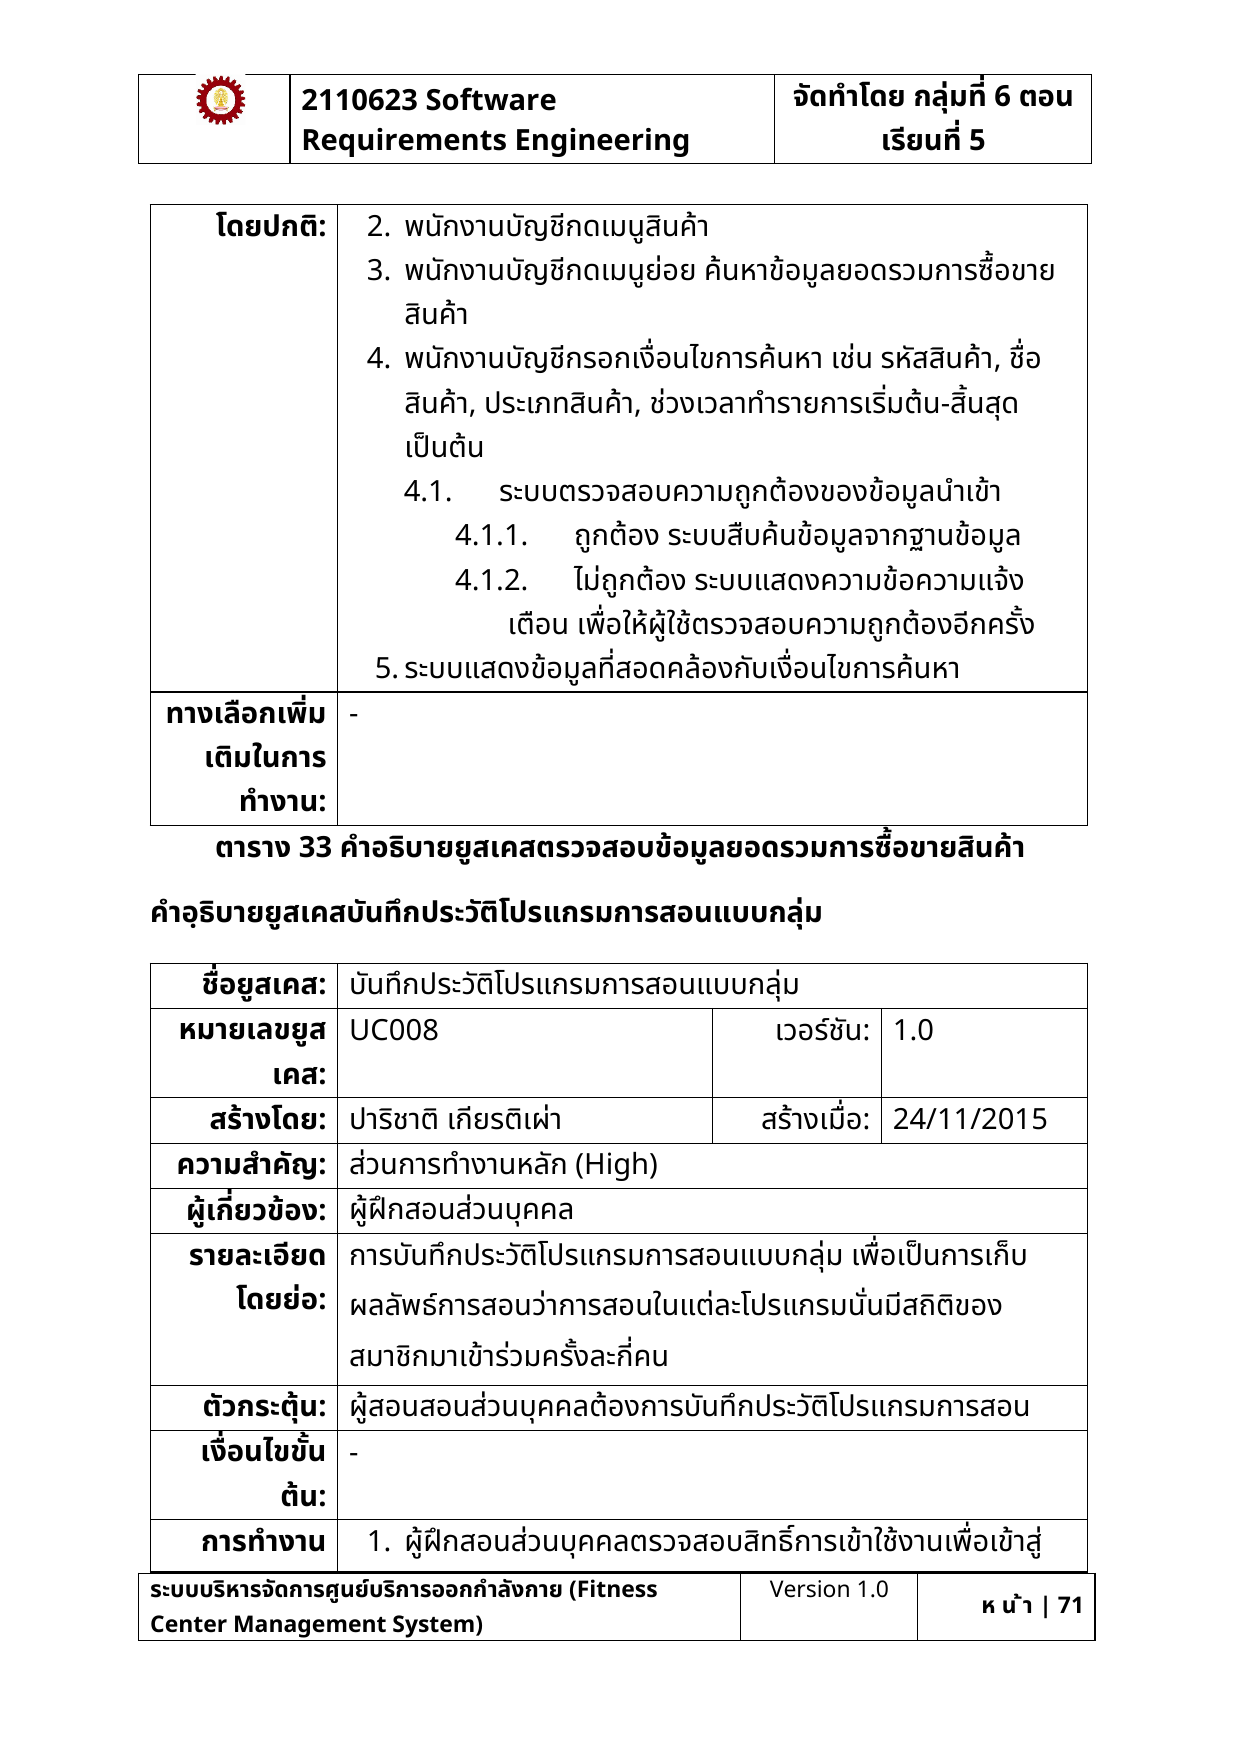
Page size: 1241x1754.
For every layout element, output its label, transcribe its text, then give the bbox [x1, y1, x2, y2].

table_cell เงื่อนไขขั้นต้น: [151, 1431, 337, 1519]
table_cell รายละเอียดโดยย่อ: [151, 1234, 337, 1384]
table_cell ผู้สอนสอนส่วนบุคคลต้องการบันทึกประวัติโปรแกรมการสอน [338, 1386, 1087, 1430]
table_cell ผู้เกี่ยวข้อง: [151, 1189, 337, 1233]
table_cell เวอร์ชัน: [713, 1009, 881, 1097]
table_cell 1.0 [882, 1009, 1087, 1097]
table_cell สร้างโดย: [151, 1098, 337, 1142]
table_cell การทำงานโดยปกติ: [151, 205, 337, 691]
table_cell ทางเลือกเพิ่มเติมในการทำงาน: [151, 693, 337, 825]
table_cell ปาริชาติ เกียรติเผ่า [338, 1098, 712, 1142]
table_header ชื่อยูสเคส: [151, 964, 337, 1008]
table_cell ส่วนการทำงานหลัก (High) [338, 1144, 1087, 1188]
table_cell 24/11/2015 [882, 1098, 1087, 1142]
picture [195, 74, 246, 125]
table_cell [338, 1520, 1087, 1571]
text คำอฺธิบายยูสเคสบันทึกประวัติโปรแกรมการสอนแบบกลุ่ม [150, 891, 1090, 935]
table_cell การทำงานโดยปกติ: [151, 1520, 337, 1571]
table_cell ผู้ฝึกสอนส่วนบุคคล [338, 1189, 1087, 1233]
table_cell ตัวกระตุ้น: [151, 1386, 337, 1430]
table_cell หมายเลขยูสเคส: [151, 1009, 337, 1097]
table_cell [338, 205, 1087, 691]
table_header บันทึกประวัติโปรแกรมการสอนแบบกลุ่ม [338, 964, 1087, 1008]
table_cell สร้างเมื่อ: [713, 1098, 881, 1142]
table_cell UC008 [338, 1009, 712, 1097]
table_cell การบันทึกประวัติโปรแกรมการสอนแบบกลุ่ม เพื่อเป็นการเก็บผลลัพธ์การสอนว่าการสอนในแต่ละโปรแกรมนั่นมีสถิติของสมาชิกมาเข้าร่วมครั้งละกี่คน [338, 1234, 1087, 1384]
table_cell - [338, 1431, 1087, 1519]
table_cell - [338, 693, 1087, 825]
table_cell ความสำคัญ: [151, 1144, 337, 1188]
